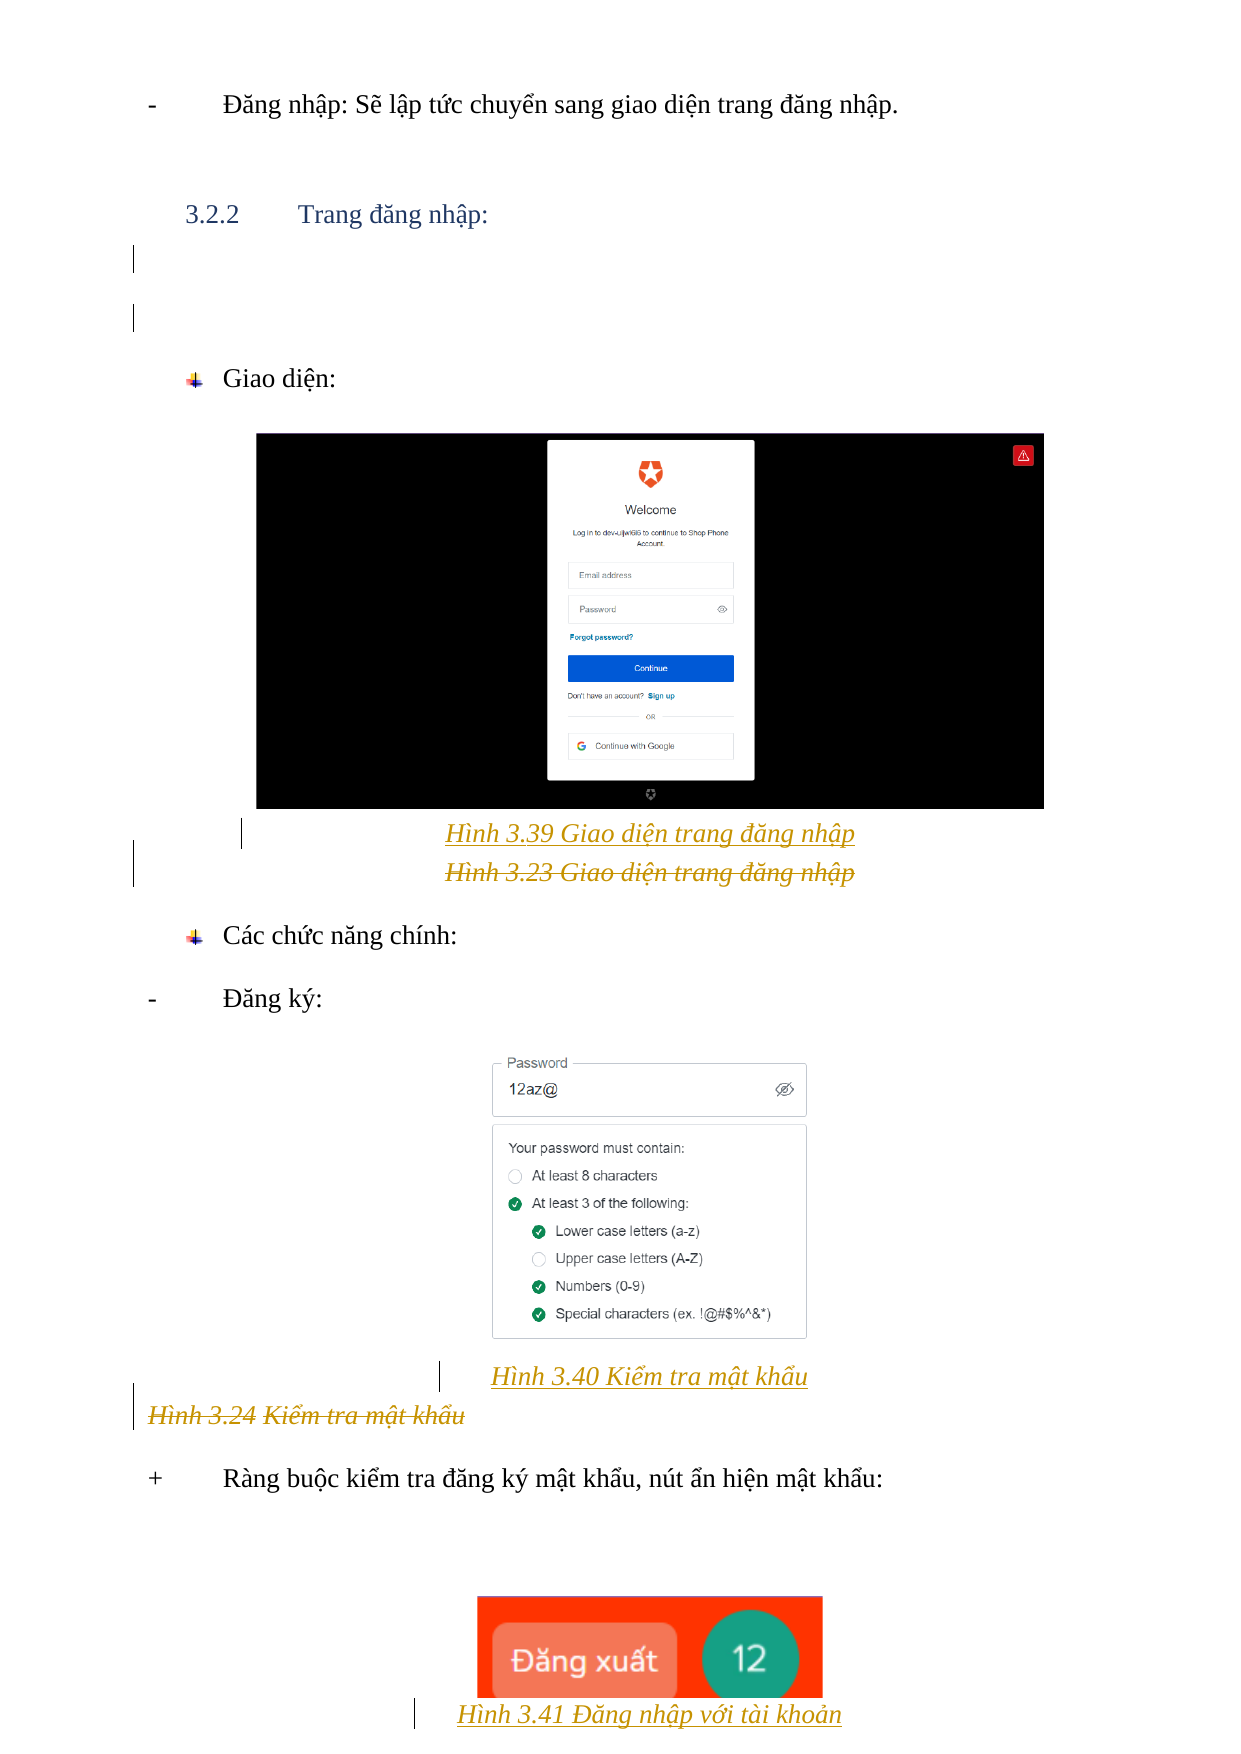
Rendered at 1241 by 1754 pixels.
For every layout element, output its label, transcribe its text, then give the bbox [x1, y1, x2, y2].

picture [453, 1055, 846, 1352]
picture [186, 928, 203, 945]
picture [477, 1596, 823, 1698]
text - Đăng nhập: Sẽ lập tức chuyển sang giao diện trang đăng nhập. [148, 89, 1142, 120]
subtitle Trang đăng nhập: [185, 199, 1152, 230]
list Các chức năng chính: [185, 919, 1152, 950]
list Giao diện: [185, 363, 1152, 394]
picture [186, 371, 203, 388]
text - Đăng ký: [148, 983, 1152, 1014]
text + Ràng buộc kiểm tra đăng ký mật khẩu, nút ẩn hiện mật khẩu: [148, 1462, 1152, 1493]
picture [256, 433, 1044, 809]
